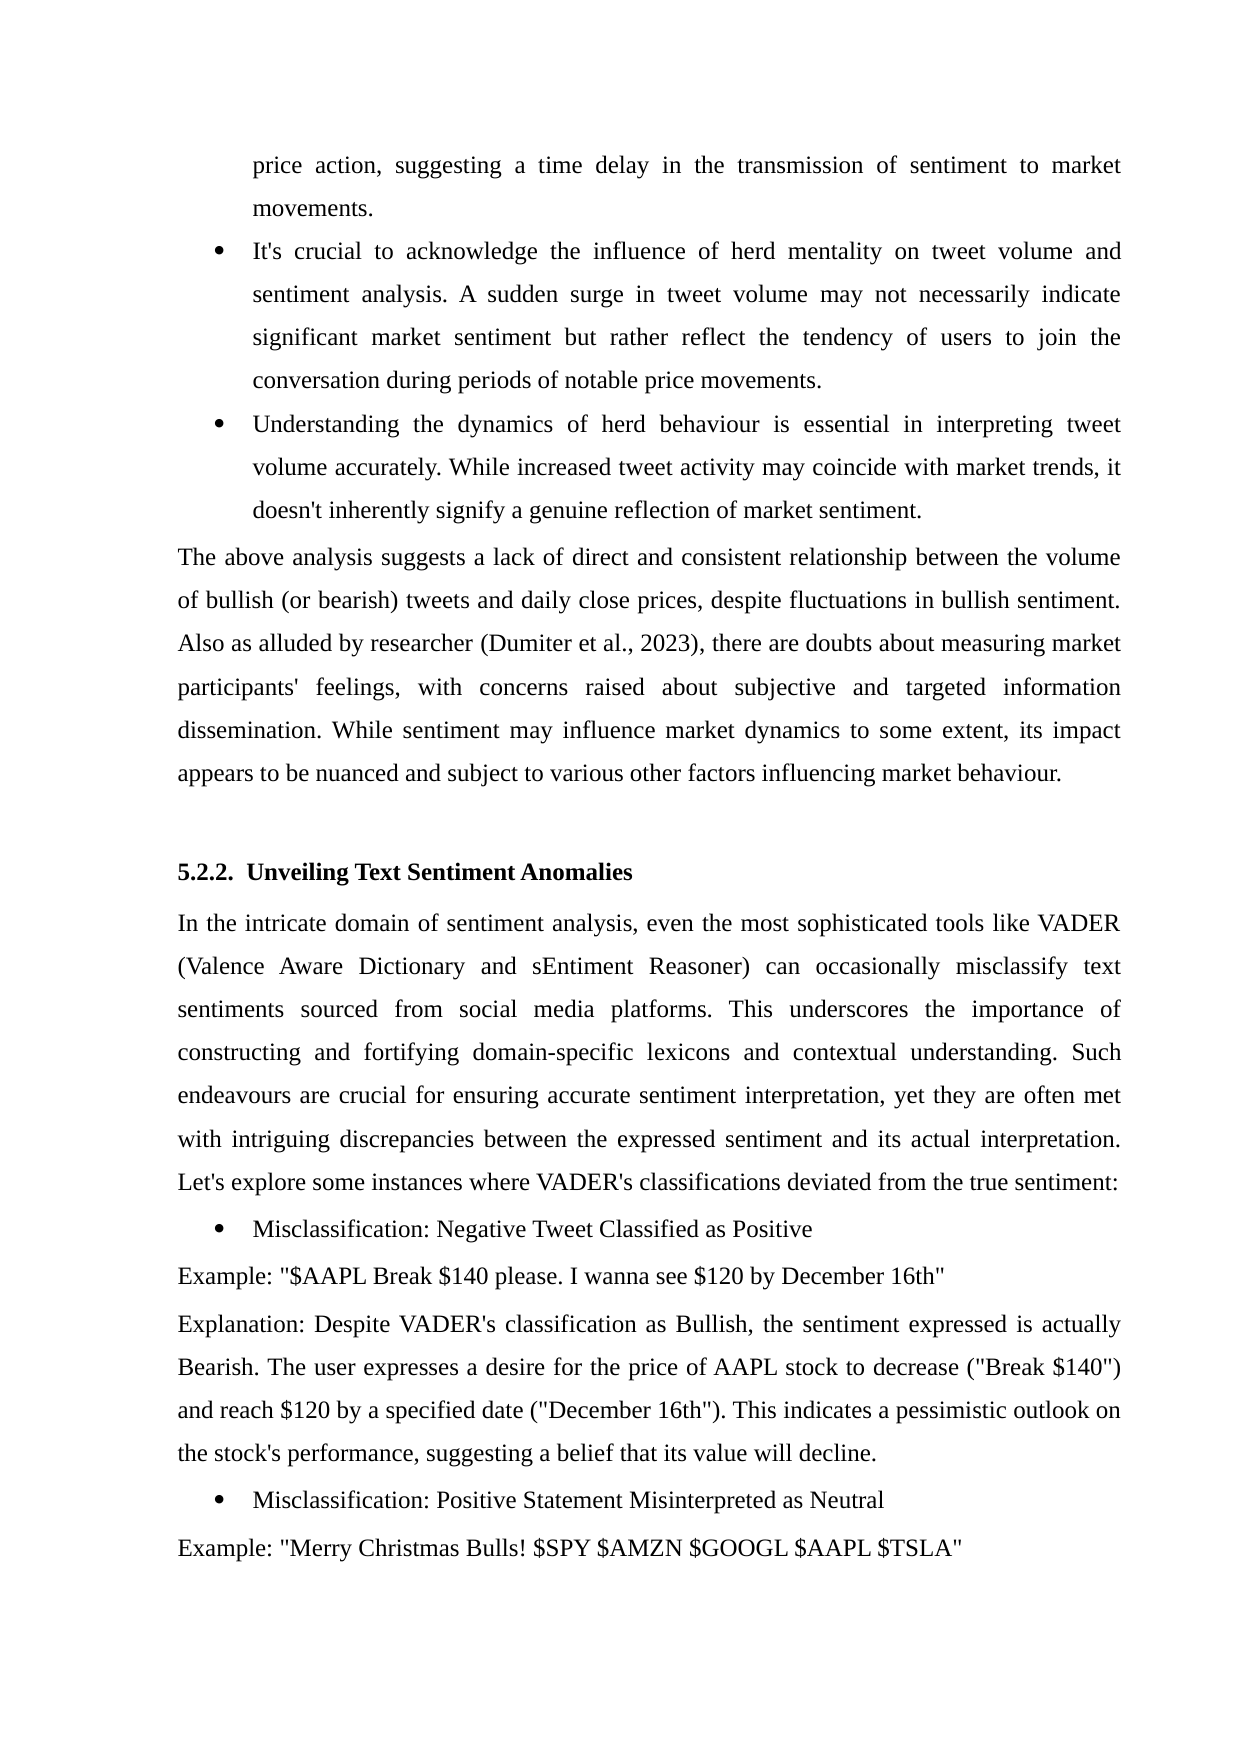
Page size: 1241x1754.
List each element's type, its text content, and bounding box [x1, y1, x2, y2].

text Explanation: Despite VADER's classification as Bullish, the sentiment expressed is actually Bearish. The user expresses a desire for the price of AAPL stock to decrease ("Break $140") and reach $120 by a specified date ("December 16th"). This indicates a pessimistic outlook on the stock's performance, suggesting a belief that its value will decline. [177, 1309, 1122, 1467]
text Example: "Merry Christmas Bulls! $SPY $AMZN $GOOGL $AAPL $TSLA" [177, 1533, 1122, 1561]
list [215, 150, 1122, 222]
list It's crucial to acknowledge the influence of herd mentality on tweet volume and sentiment analysis. A sudden surge in tweet volume may not necessarily indicate significant market sentiment but rather reflect the tendency of users to join the conversation during periods of notable price movements. [215, 236, 1122, 394]
list Understanding the dynamics of herd behaviour is essential in interpreting tweet volume accurately. While increased tweet activity may coincide with market trends, it doesn't inherently signify a genuine reflection of market sentiment. [215, 409, 1122, 524]
text Example: "$AAPL Break $140 please. I wanna see $120 by December 16th" [177, 1261, 1122, 1290]
list Misclassification: Negative Tweet Classified as Positive [215, 1214, 1122, 1243]
subtitle Unveiling Text Sentiment Anomalies [177, 857, 1122, 885]
text The above analysis suggests a lack of direct and consistent relationship between the volume of bullish (or bearish) tweets and daily close prices, despite fluctuations in bullish sentiment. Also as alluded by researcher , there are doubts about measuring market participants' feelings, with concerns raised about subjective and targeted information dissemination. While sentiment may influence market dynamics to some extent, its impact appears to be nuanced and subject to various other factors influencing market behaviour. [177, 542, 1122, 787]
text In the intricate domain of sentiment analysis, even the most sophisticated tools like VADER (Valence Aware Dictionary and sEntiment Reasoner) can occasionally misclassify text sentiments sourced from social media platforms. This underscores the importance of constructing and fortifying domain-specific lexicons and contextual understanding. Such endeavours are crucial for ensuring accurate sentiment interpretation, yet they are often met with intriguing discrepancies between the expressed sentiment and its actual interpretation. Let's explore some instances where VADER's classifications deviated from the true sentiment: [177, 908, 1122, 1196]
list Misclassification: Positive Statement Misinterpreted as Neutral [215, 1485, 1122, 1514]
